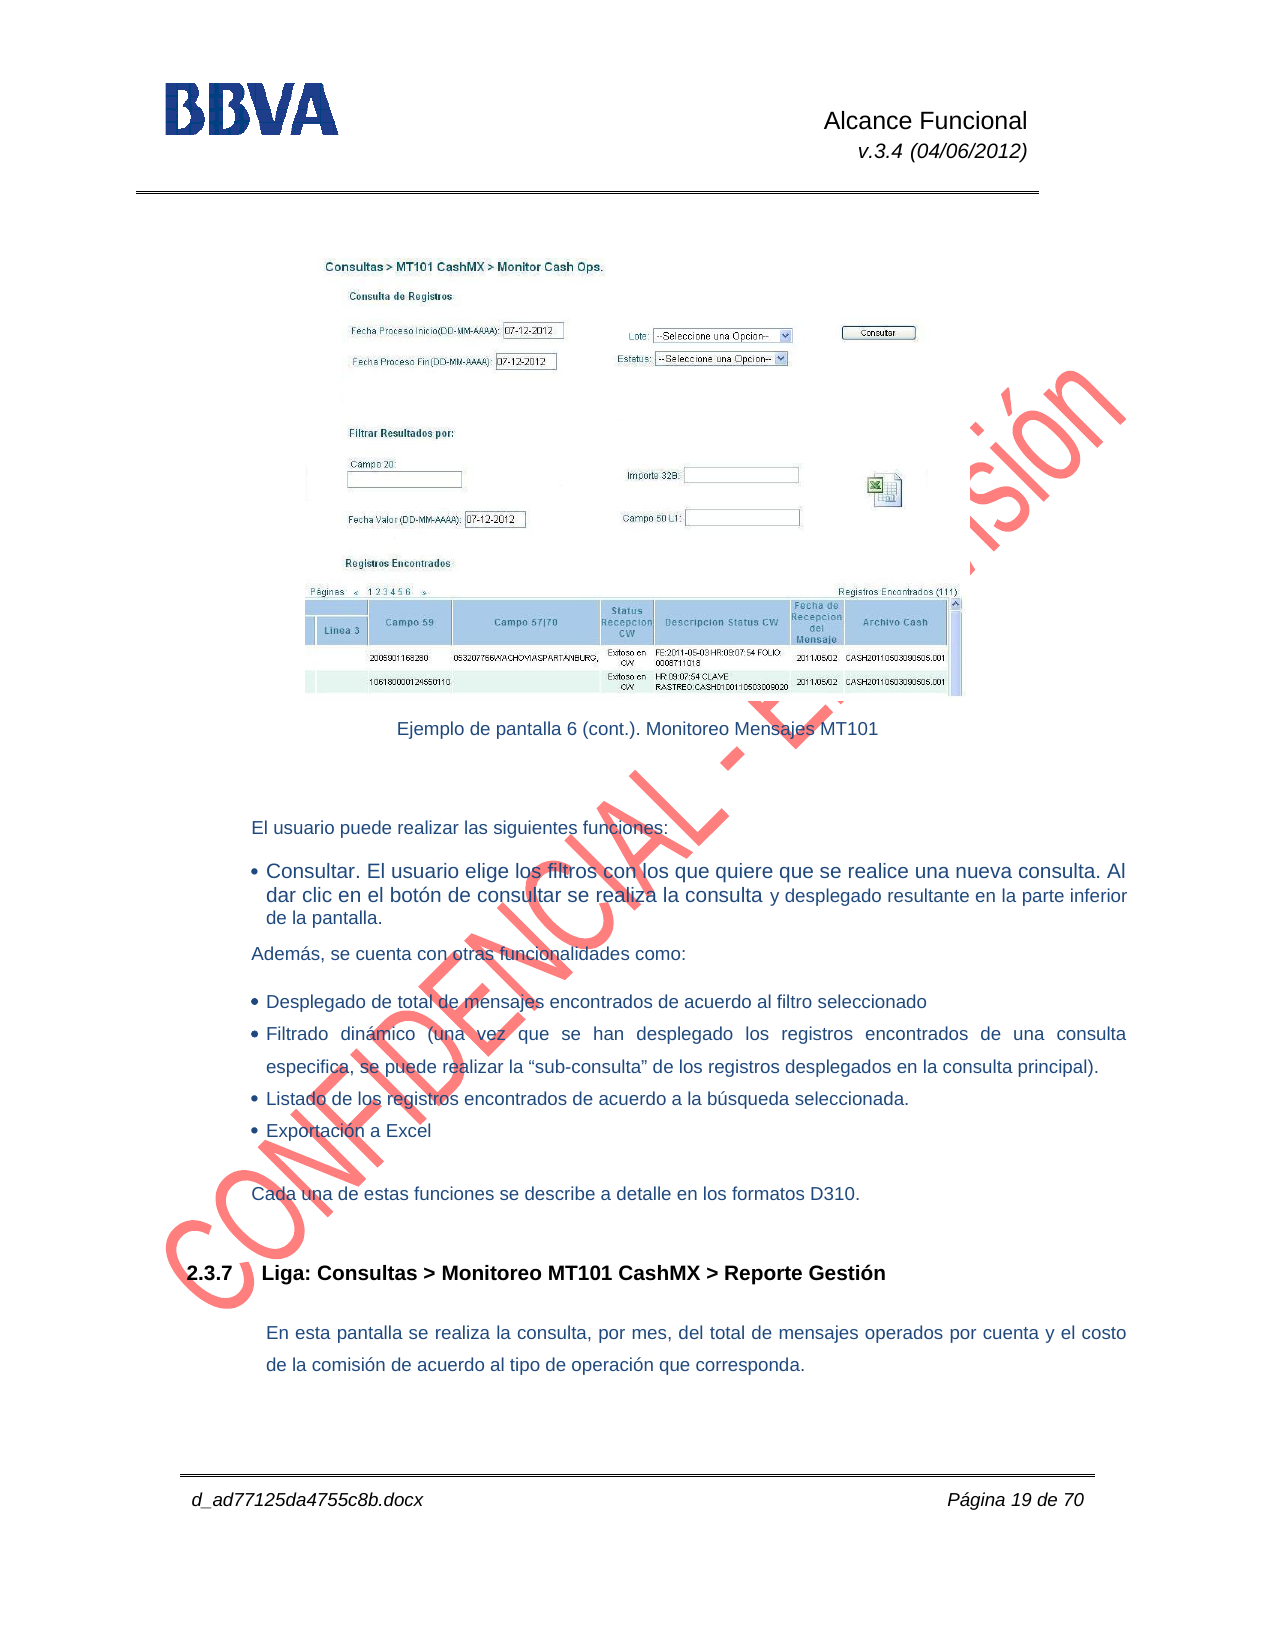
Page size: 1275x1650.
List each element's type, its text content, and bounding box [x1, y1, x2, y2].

list Listado de los registros encontrados de acuerdo a la búsqueda seleccionada. [251, 1088, 1127, 1109]
picture [305, 258, 970, 701]
text Ejemplo de pantalla 6 (cont.). Monitoreo Mensajes MT101 [148, 717, 1127, 739]
list Consultar. El usuario elige los filtros con los que quiere que se realice una nueva consulta. Al dar clic en el botón de consultar se realiza la consulta y desplegado resultante en la parte inferior de la pantalla. [251, 859, 1127, 929]
list Desplegado de total de mensajes encontrados de acuerdo al filtro seleccionado [251, 991, 1127, 1012]
text Cada una de estas funciones se describe a detalle en los formatos D310. [251, 1183, 1127, 1204]
picture [165, 83, 339, 135]
list Liga: Consultas > Monitoreo MT101 CashMX > Reporte Gestión [186, 1261, 1127, 1285]
text Además, se cuenta con otras funcionalidades como: [251, 943, 1127, 965]
list Filtrado dinámico (una vez que se han desplegado los registros encontrados de una consulta especifica, se puede realizar la “sub-consulta” de los registros desplegados en la consulta principal). [251, 1023, 1127, 1077]
list Exportación a Excel [251, 1120, 1127, 1142]
text En esta pantalla se realiza la consulta, por mes, del total de mensajes operados por cuenta y el costo de la comisión de acuerdo al tipo de operación que corresponda. [266, 1322, 1127, 1376]
text El usuario puede realizar las siguientes funciones: [251, 817, 1127, 838]
